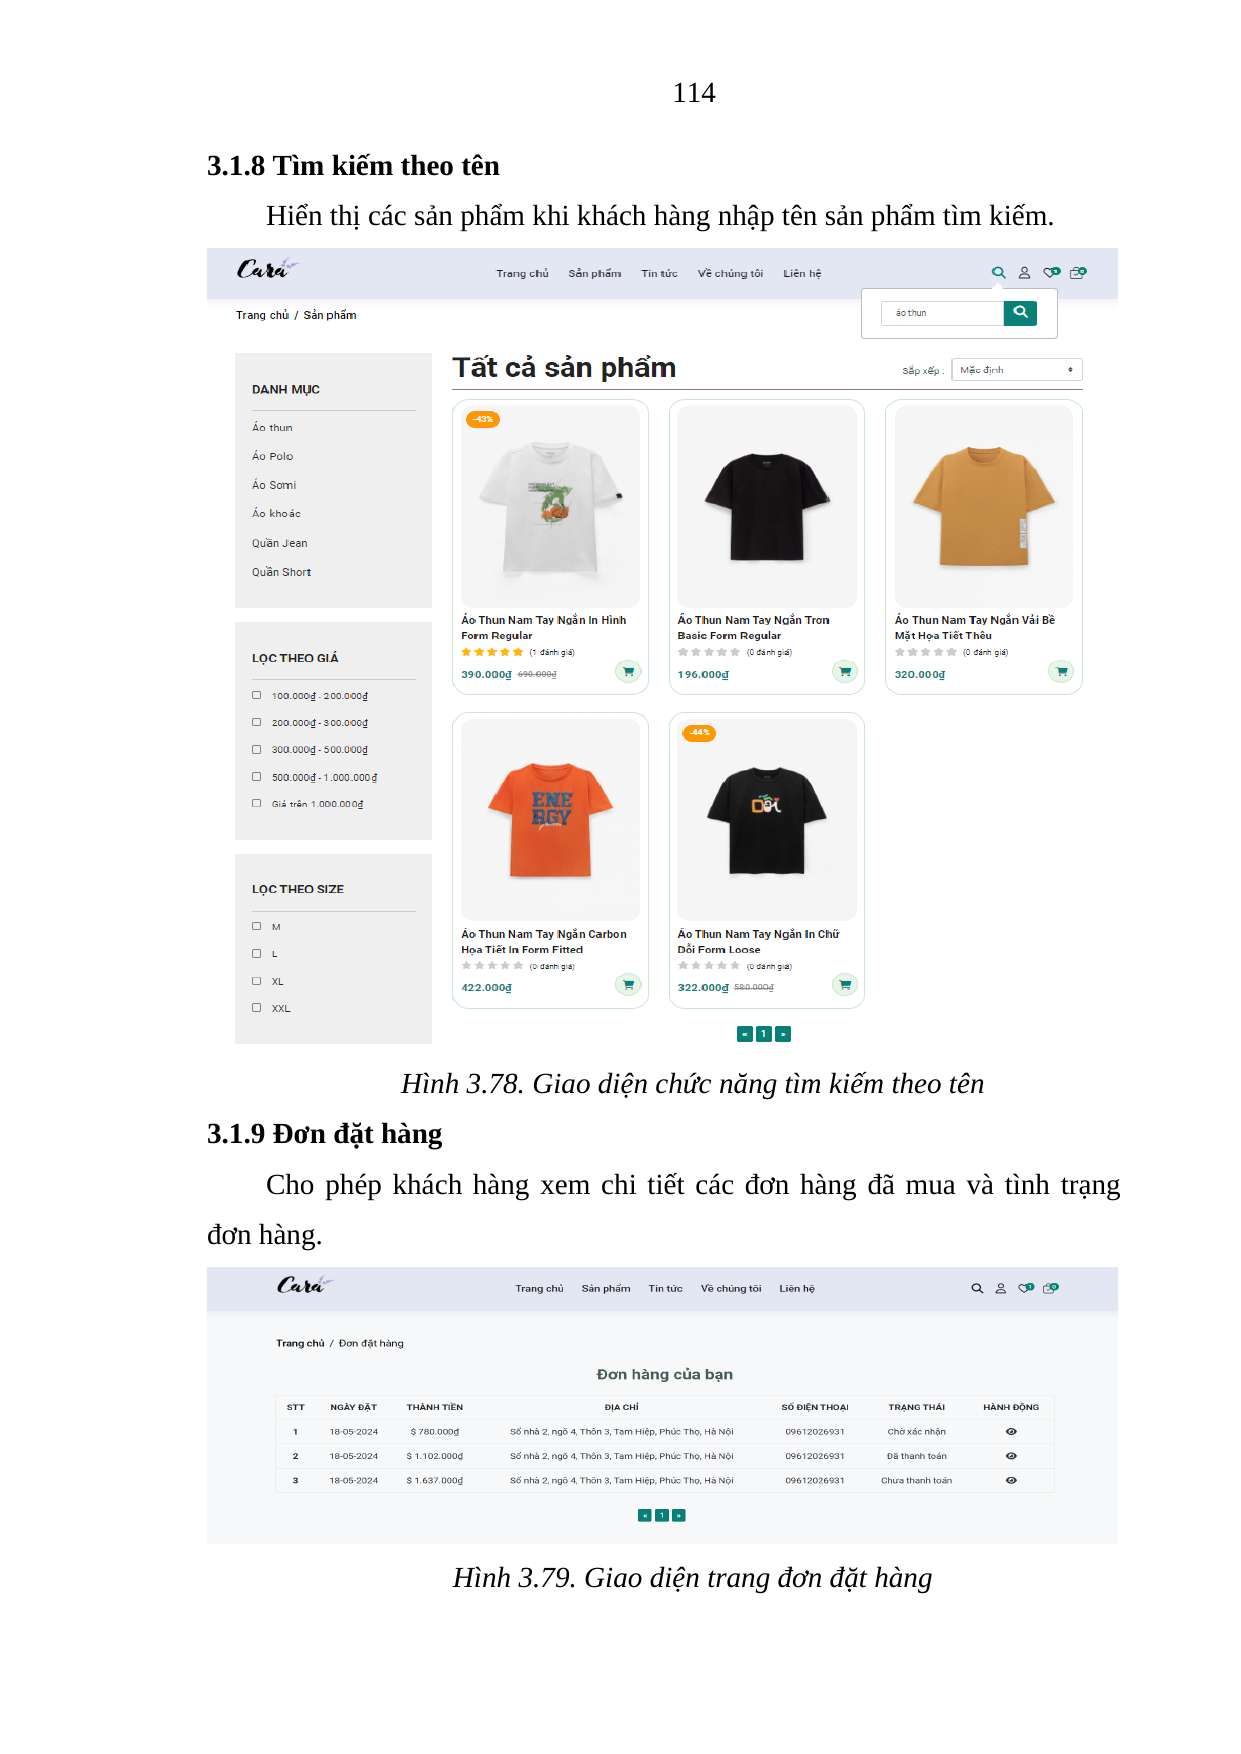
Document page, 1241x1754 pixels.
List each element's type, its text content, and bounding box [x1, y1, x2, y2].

picture [206, 248, 1118, 1050]
subtitle Tìm kiếm theo tên [207, 148, 1122, 181]
subtitle Đơn đặt hàng [207, 1117, 1122, 1150]
text Hiển thị các sản phẩm khi khách hàng nhập tên sản phẩm tìm kiếm. [207, 198, 1122, 232]
picture [206, 1267, 1118, 1544]
text Cho phép khách hàng xem chi tiết các đơn hàng đã mua và tình trạng đơn hàng. [207, 1167, 1122, 1251]
